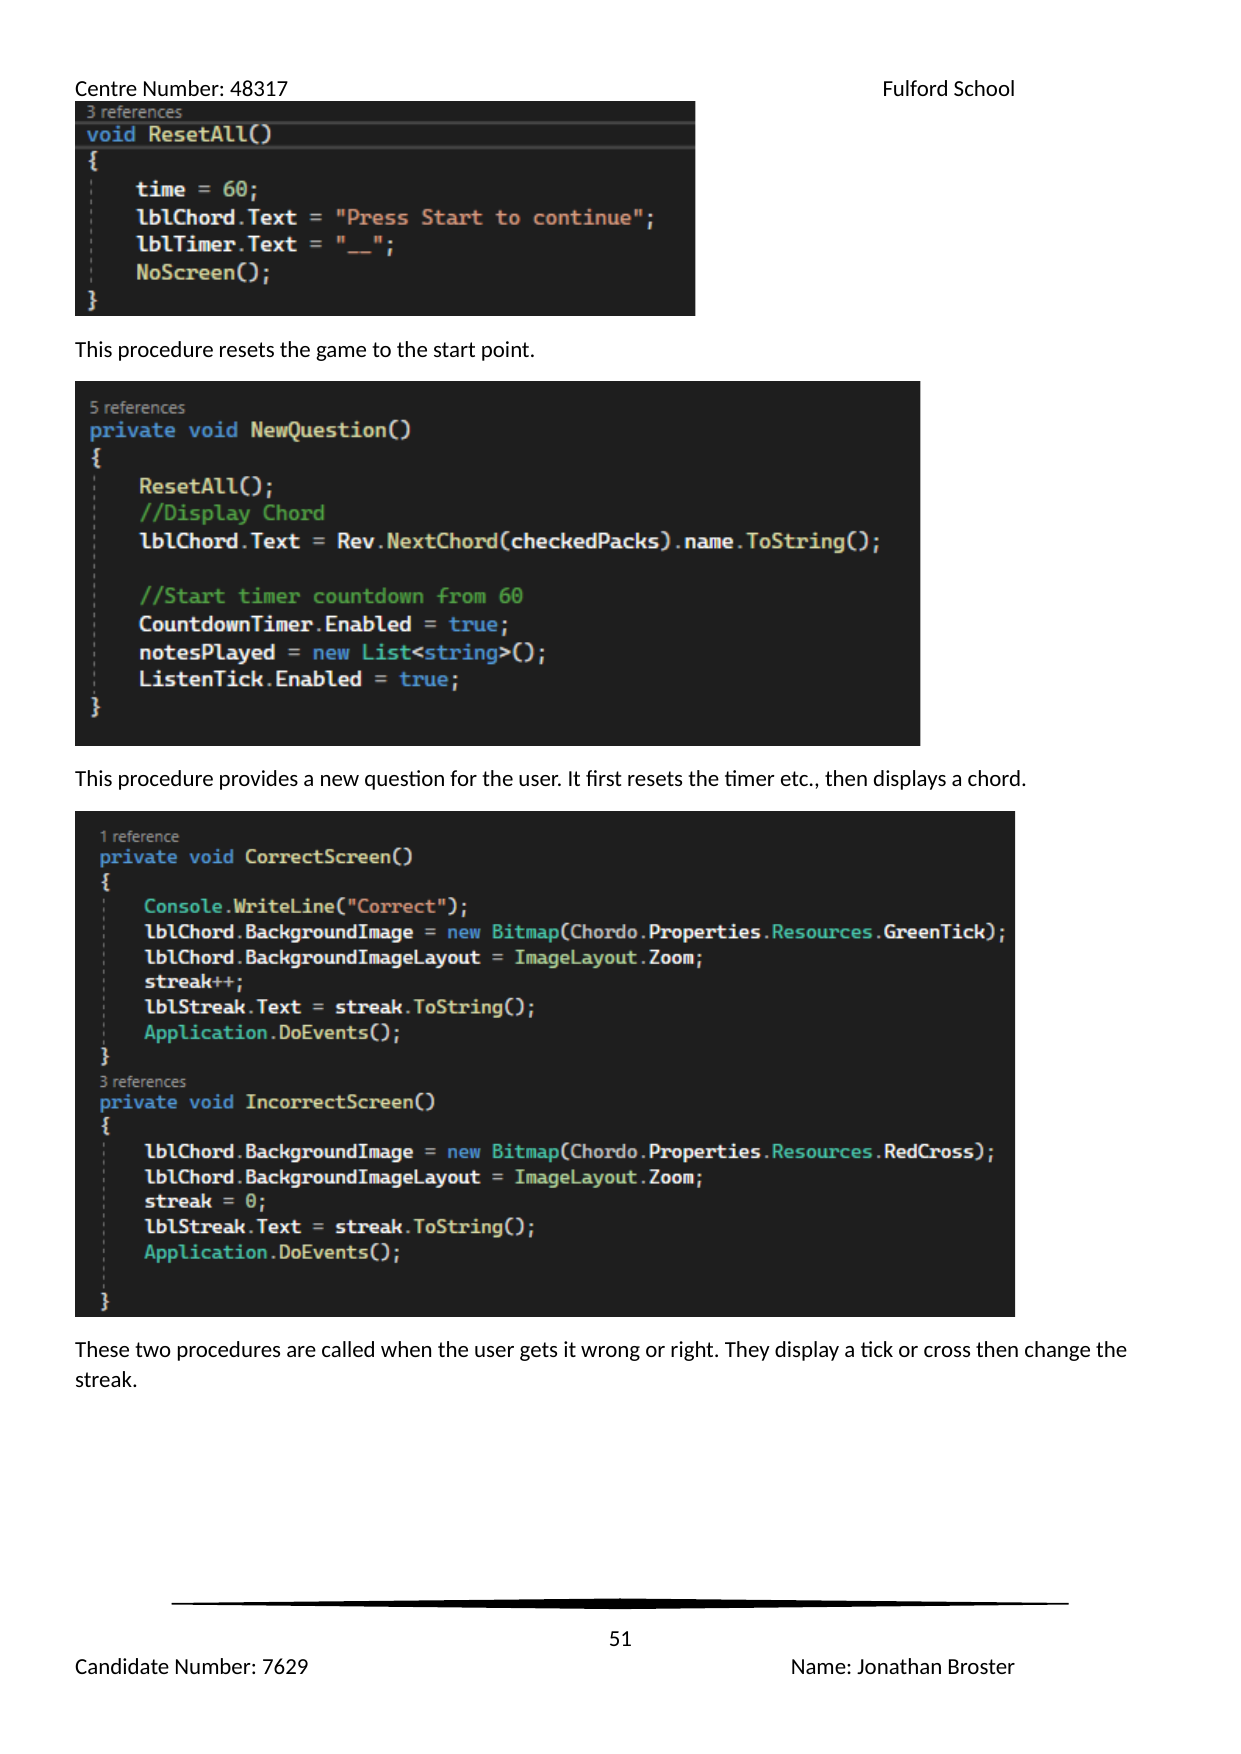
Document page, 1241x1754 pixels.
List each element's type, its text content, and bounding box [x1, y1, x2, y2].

text These two procedures are called when the user gets it wrong or right. They display a tick or cross then change the streak. [75, 1335, 1165, 1393]
text This procedure provides a new question for the user. It first resets the timer etc., then displays a chord. [75, 764, 1165, 793]
picture [75, 381, 921, 746]
picture [75, 101, 696, 316]
picture [75, 811, 1016, 1317]
text This procedure resets the game to the start point. [75, 335, 1165, 363]
